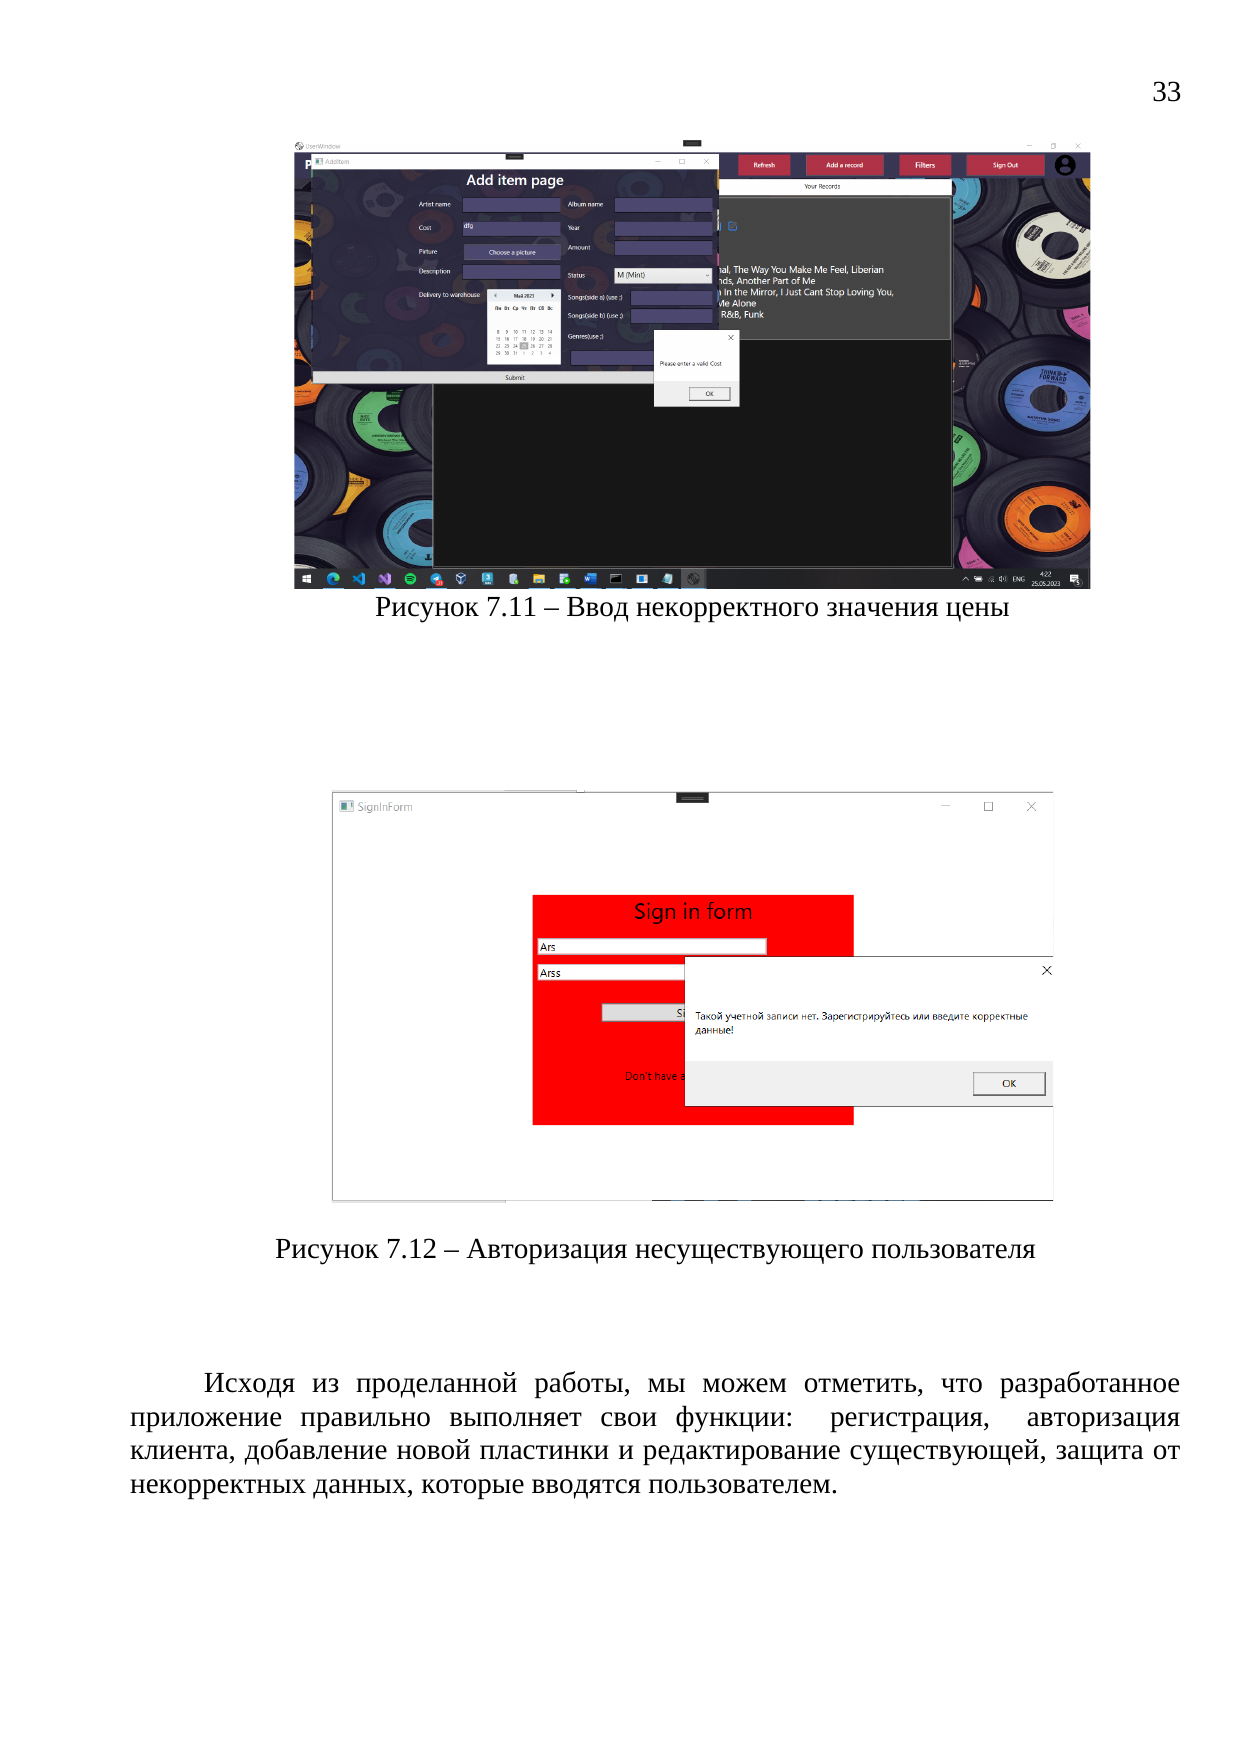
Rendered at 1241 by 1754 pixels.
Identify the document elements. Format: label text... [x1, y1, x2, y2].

text Рисунок 7.11 – Ввод некорректного значения цены [130, 589, 1181, 622]
text Рисунок 7.12 – Авторизация несуществующего пользователя [130, 1231, 1181, 1265]
picture [331, 790, 1054, 1203]
picture [294, 140, 1091, 589]
text Исходя из проделанной работы, мы можем отметить, что разработанное приложение правильно выполняет свои функции: регистрация, авторизация клиента, добавление новой пластинки и редактирование существующей, защита от некорректных данных, которые вводятся пользователем. [130, 1365, 1181, 1499]
